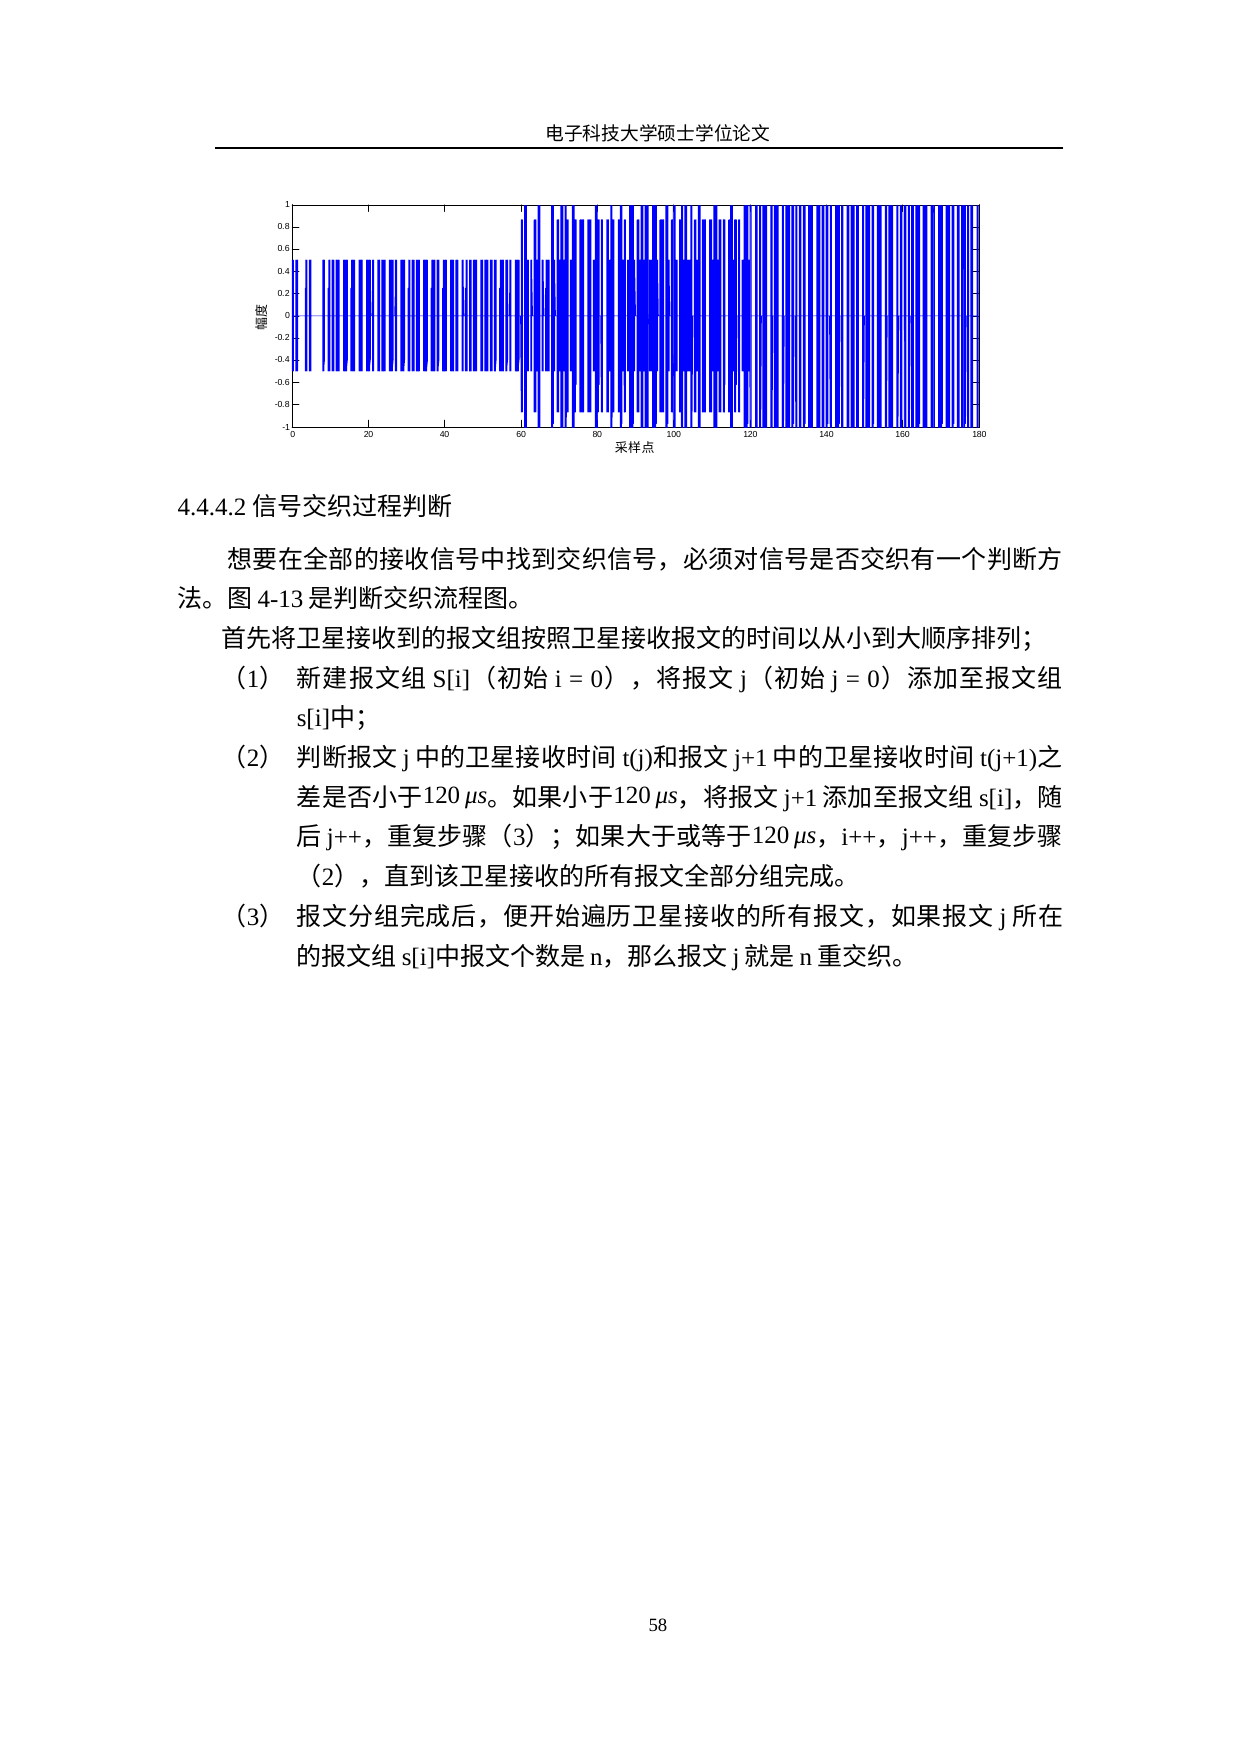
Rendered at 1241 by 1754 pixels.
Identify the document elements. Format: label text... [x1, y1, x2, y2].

text 4.4.4.2 信号交织过程判断 [177, 485, 1063, 525]
text 首先将卫星接收到的报文组按照卫星接收报文的时间以从小到大顺序排列； [222, 617, 1063, 656]
text 想要在全部的接收信号中找到交织信号，必须对信号是否交织有一个判断方法。图4-13是判断交织流程图。 [177, 537, 1063, 617]
list 报文分组完成后，便开始遍历卫星接收的所有报文，如果报文j所在的报文组s[i]中报文个数是n，那么报文j就是n重交织。 [222, 894, 1063, 974]
list 判断报文j中的卫星接收时间t(j)和报文j+1中的卫星接收时间t(j+1)之差是否小于。如果小于，将报文j+1添加至报文组s[i]，随后j++，重复步骤（3）；如果大于或等于，i++，j++，重复步骤（2），直到该卫星接收的所有报文全部分组完成。 [222, 736, 1063, 894]
list 新建报文组S[i]（初始i = 0），将报文j（初始j = 0）添加至报文组s[i]中； [222, 656, 1063, 736]
